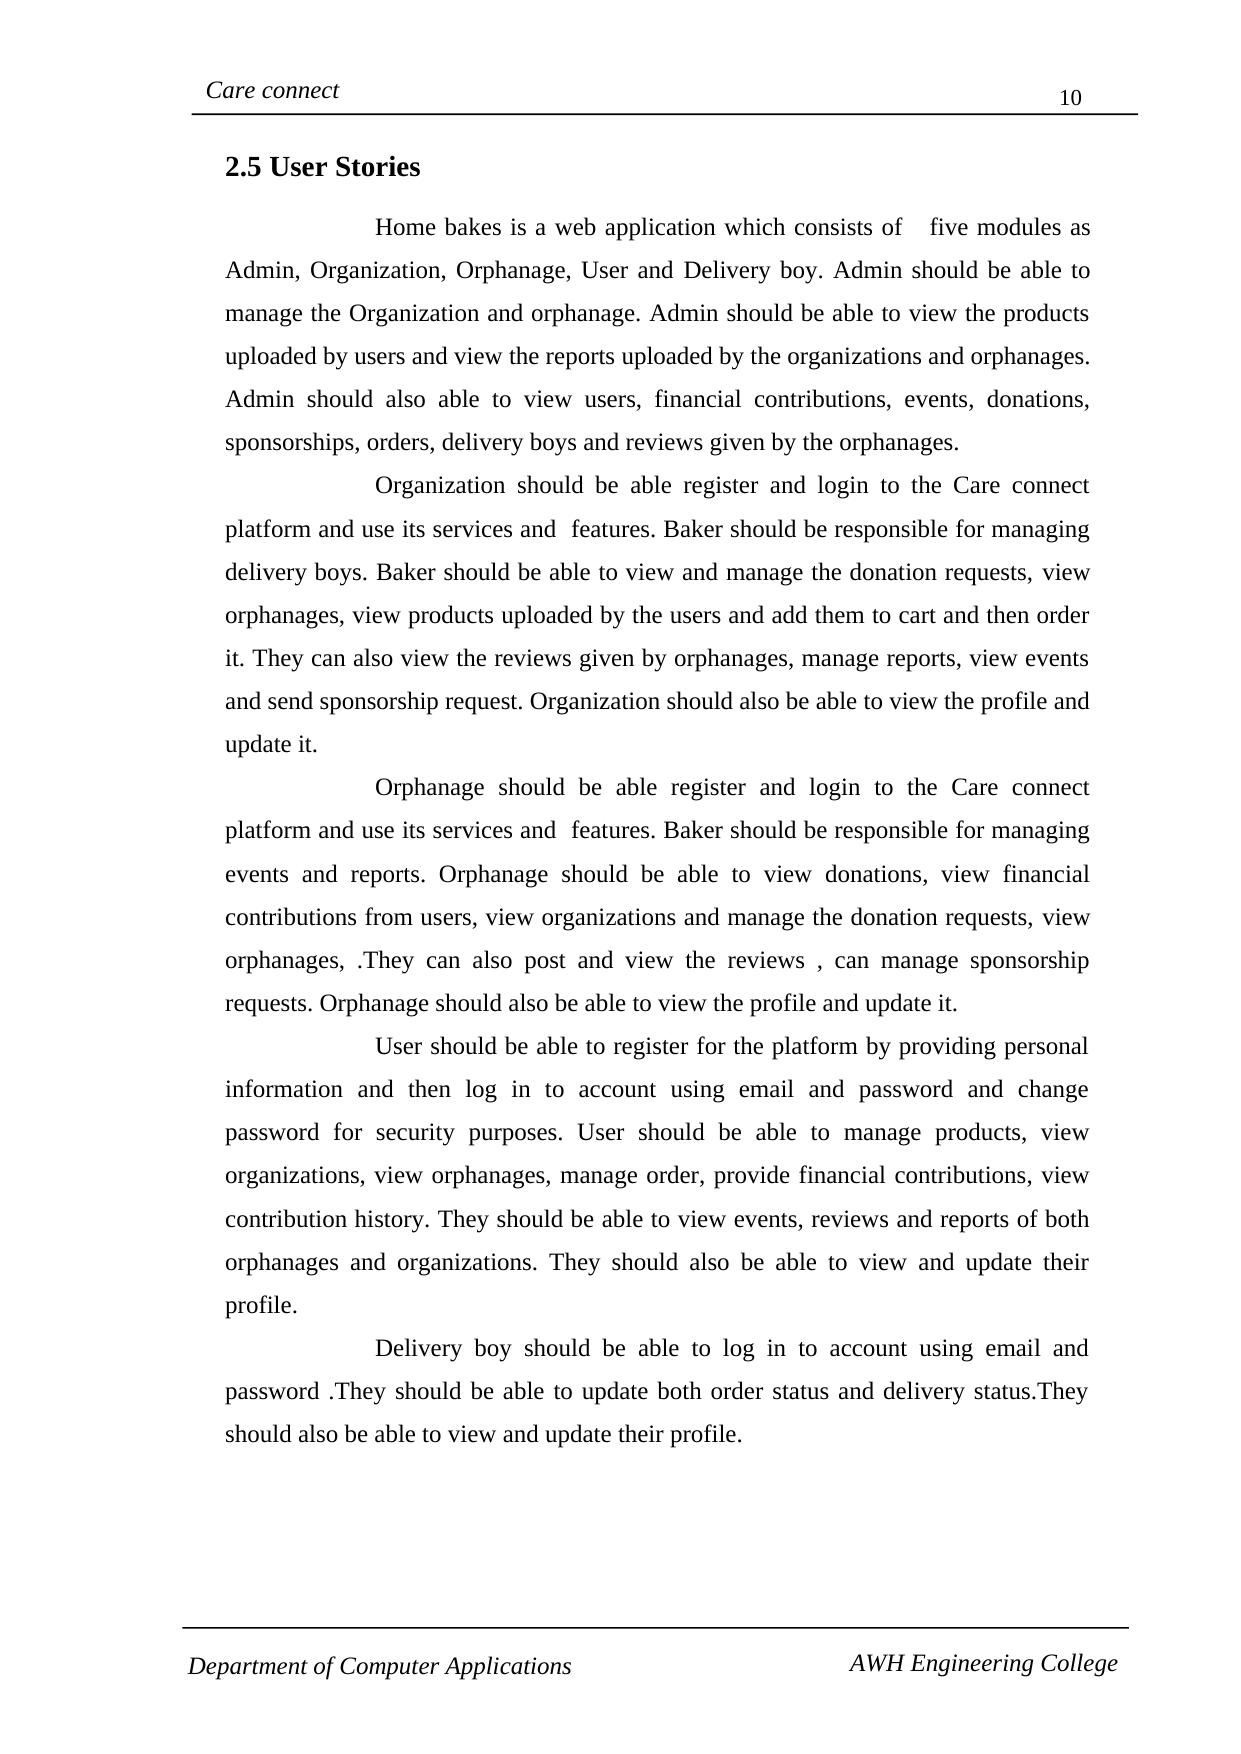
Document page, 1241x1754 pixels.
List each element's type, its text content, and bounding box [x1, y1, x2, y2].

text Orphanage should be able register and login to the Care connect platform and use its services and features. Baker should be responsible for managing events and reports. Orphanage should be able to view donations, view financial contributions from users, view organizations and manage the donation requests, view orphanages, .They can also post and view the reviews , can manage sponsorship requests. Orphanage should also be able to view the profile and update it. [225, 772, 1091, 1017]
text User should be able to register for the platform by providing personal information and then log in to account using email and password and change password for security purposes. User should be able to manage products, view organizations, view orphanages, manage order, provide financial contributions, view contribution history. They should be able to view events, reviews and reports of both orphanages and organizations. They should also be able to view and update their profile. [225, 1031, 1090, 1319]
text Delivery boy should be able to log in to account using email and password .They should be able to update both order status and delivery status.They should also be able to view and update their profile. [225, 1333, 1090, 1448]
text Home bakes is a web application which consists of five modules as Admin, Organization, Orphanage, User and Delivery boy. Admin should be able to manage the Organization and orphanage. Admin should be able to view the products uploaded by users and view the reports uploaded by the organizations and orphanages. Admin should also able to view users, financial contributions, events, donations, sponsorships, orders, delivery boys and reviews given by the orphanages. [225, 212, 1091, 456]
subtitle User Stories [225, 149, 1171, 183]
text Organization should be able register and login to the Care connect platform and use its services and features. Baker should be responsible for managing delivery boys. Baker should be able to view and manage the donation requests, view orphanages, view products uploaded by the users and add them to cart and then order it. They can also view the reviews given by orphanages, manage reports, view events and send sponsorship request. Organization should also be able to view the profile and update it. [225, 471, 1091, 758]
